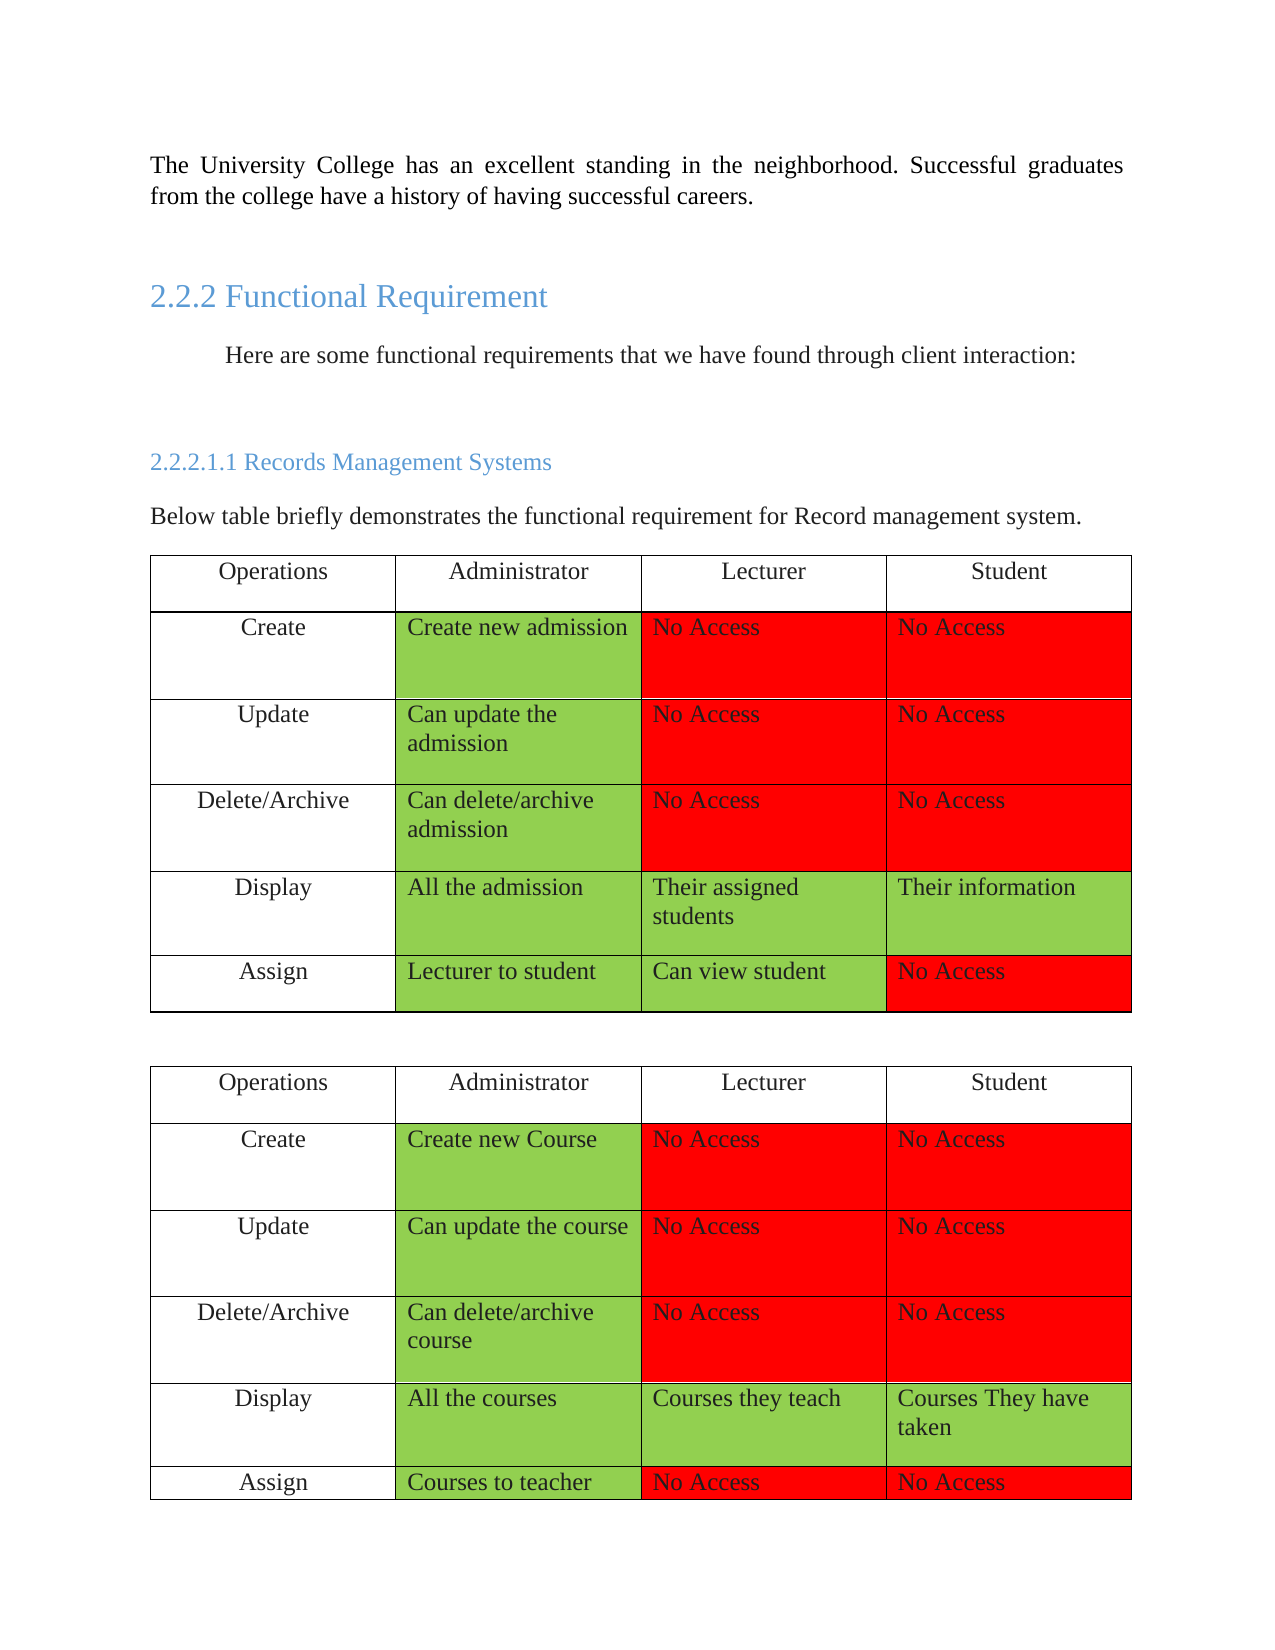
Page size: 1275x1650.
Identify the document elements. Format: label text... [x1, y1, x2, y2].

table_header Operations [151, 1067, 395, 1123]
table_cell Display [151, 872, 395, 955]
table_cell Create new Course [396, 1124, 641, 1210]
table_cell No Access [642, 1211, 886, 1296]
table_cell All the admission [396, 872, 641, 955]
table_cell No Access [642, 1297, 886, 1382]
table_cell Update [151, 700, 395, 784]
table_cell Create [151, 1124, 395, 1210]
table_cell No Access [887, 956, 1131, 1011]
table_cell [396, 1467, 641, 1499]
table_header Lecturer [642, 556, 886, 611]
table_cell Their assigned students [642, 872, 886, 955]
table_cell No Access [887, 1297, 1131, 1382]
table_header Student [887, 556, 1131, 611]
table_cell Delete/Archive [151, 785, 395, 871]
table_cell Assign [151, 956, 395, 1011]
table_cell Courses they teach [642, 1384, 886, 1466]
table_cell No Access [887, 613, 1131, 698]
table_cell No Access [642, 700, 886, 784]
table_cell All the courses [396, 1384, 641, 1466]
table_cell Courses They have taken [887, 1384, 1131, 1466]
table_cell Can view student [642, 956, 886, 1011]
table_cell No Access [642, 785, 886, 871]
table_cell No Access [642, 1467, 886, 1499]
table_cell Create new admission [396, 613, 641, 698]
table_cell Display [151, 1384, 395, 1466]
table_header Administrator [396, 556, 641, 611]
table_cell No Access [887, 700, 1131, 784]
text 2.2.2 Functional Requirement [150, 276, 1125, 315]
table_cell Lecturer to student [396, 956, 641, 1011]
table_cell No Access [887, 1211, 1131, 1296]
table_cell Their information [887, 872, 1131, 955]
table_cell No Access [642, 613, 886, 698]
table_cell No Access [642, 1124, 886, 1210]
text The University College has an excellent standing in the neighborhood. Successful graduates from the college have a history of having successful careers. [150, 150, 1125, 210]
table_header Student [887, 1067, 1131, 1123]
table_header Lecturer [642, 1067, 886, 1123]
table_cell Create [151, 613, 395, 698]
text Below table briefly demonstrates the functional requirement for Record management system. [150, 501, 1125, 530]
table_cell Can update the admission [396, 700, 641, 784]
text 2.2.2.1.1 Records Management Systems [150, 447, 1125, 476]
table_cell Can update the course [396, 1211, 641, 1296]
table_cell Delete/Archive [151, 1297, 395, 1382]
table_header Operations [151, 556, 395, 611]
table_cell Can delete/archive admission [396, 785, 641, 871]
table_cell Can delete/archive course [396, 1297, 641, 1382]
table_header Administrator [396, 1067, 641, 1123]
table_cell Update [151, 1211, 395, 1296]
table_cell No Access [887, 785, 1131, 871]
text Here are some functional requirements that we have found through client interaction: [150, 340, 1125, 368]
table_cell No Access [887, 1467, 1131, 1499]
table_cell No Access [887, 1124, 1131, 1210]
table_cell Assign [151, 1467, 395, 1499]
